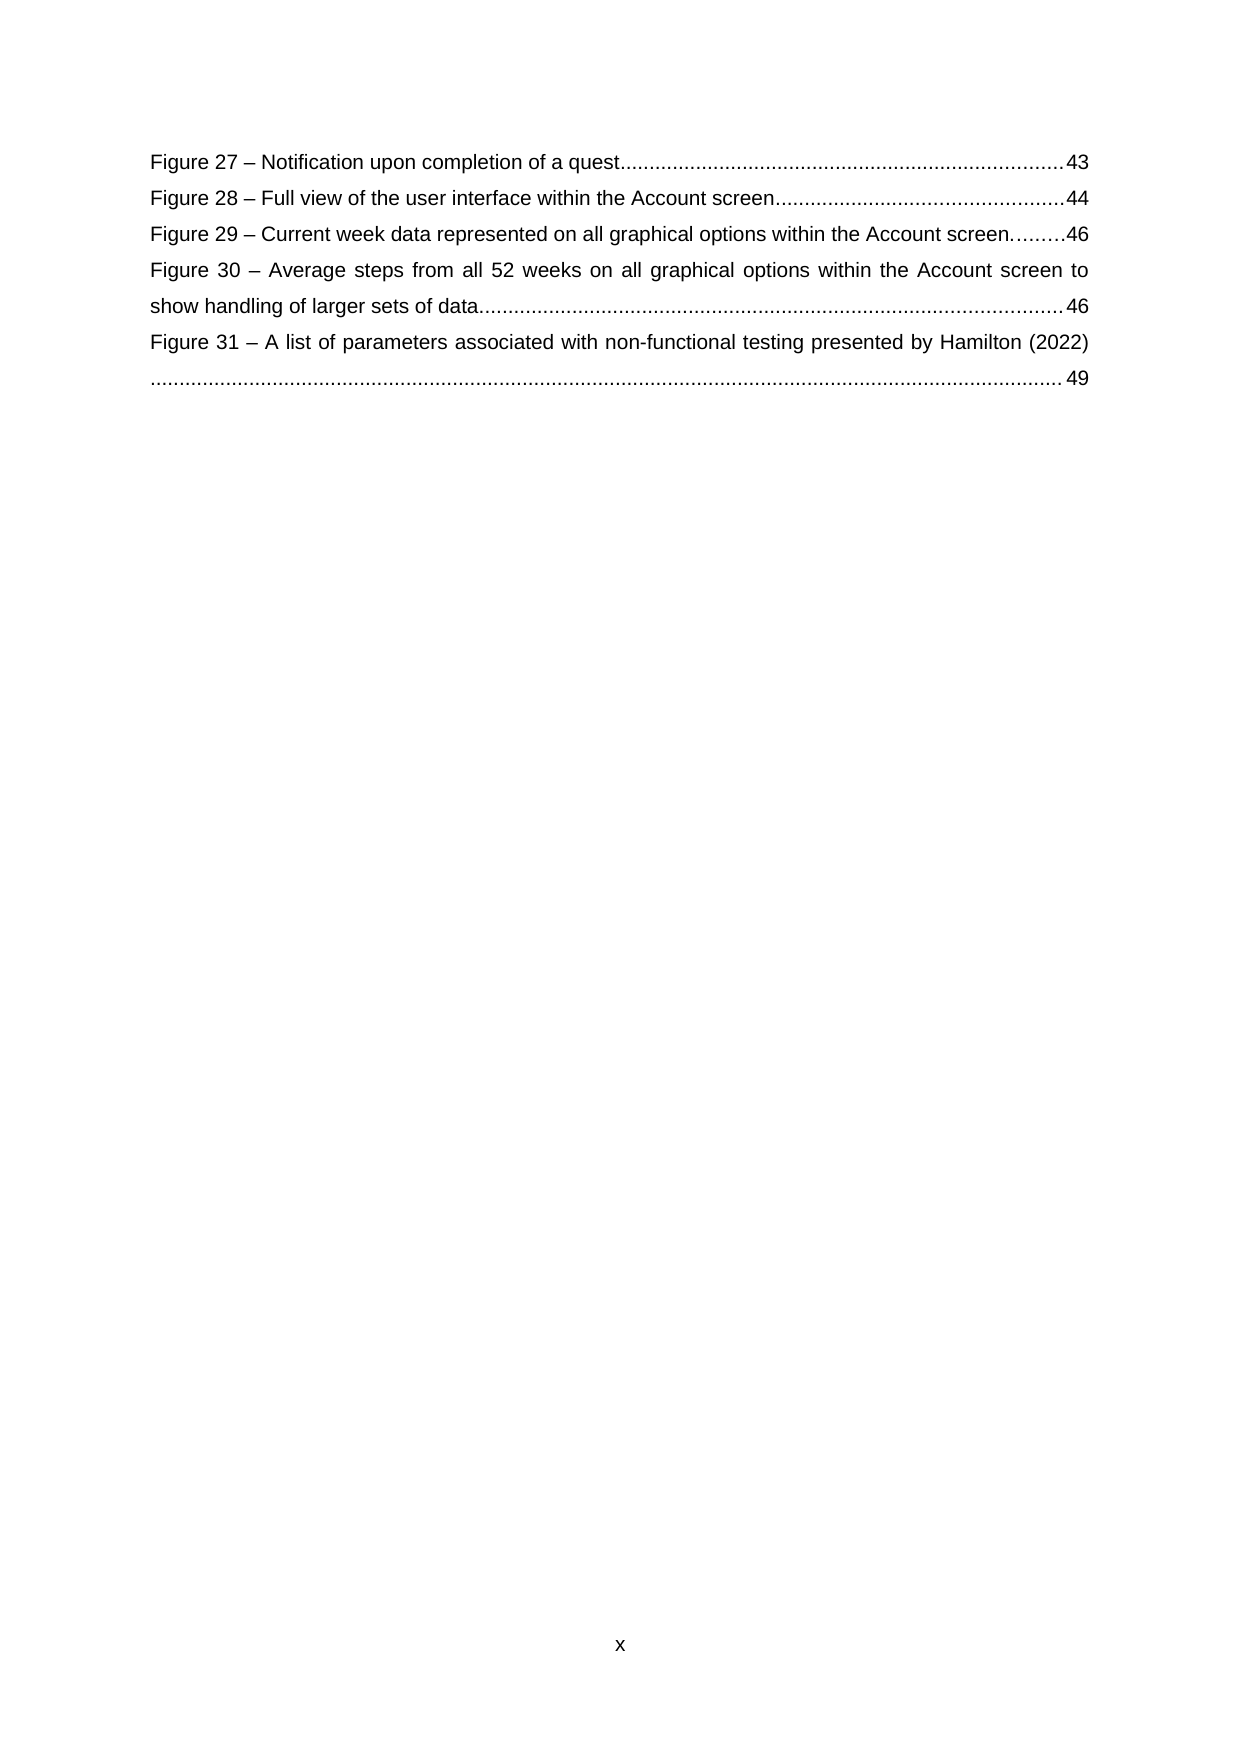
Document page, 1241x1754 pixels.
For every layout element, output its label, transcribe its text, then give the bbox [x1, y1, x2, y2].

text Figure 31 – A list of parameters associated with non-functional testing presented by Hamilton (2022) 49 [150, 330, 1090, 389]
text Figure 28 – Full view of the user interface within the Account screen 44 [150, 186, 1090, 210]
text Figure 29 – Current week data represented on all graphical options within the Account screen. 46 [150, 222, 1090, 246]
text Figure 27 – Notification upon completion of a quest 43 [150, 150, 1090, 174]
text Figure 30 – Average steps from all 52 weeks on all graphical options within the Account screen to show handling of larger sets of data. 46 [150, 258, 1090, 318]
